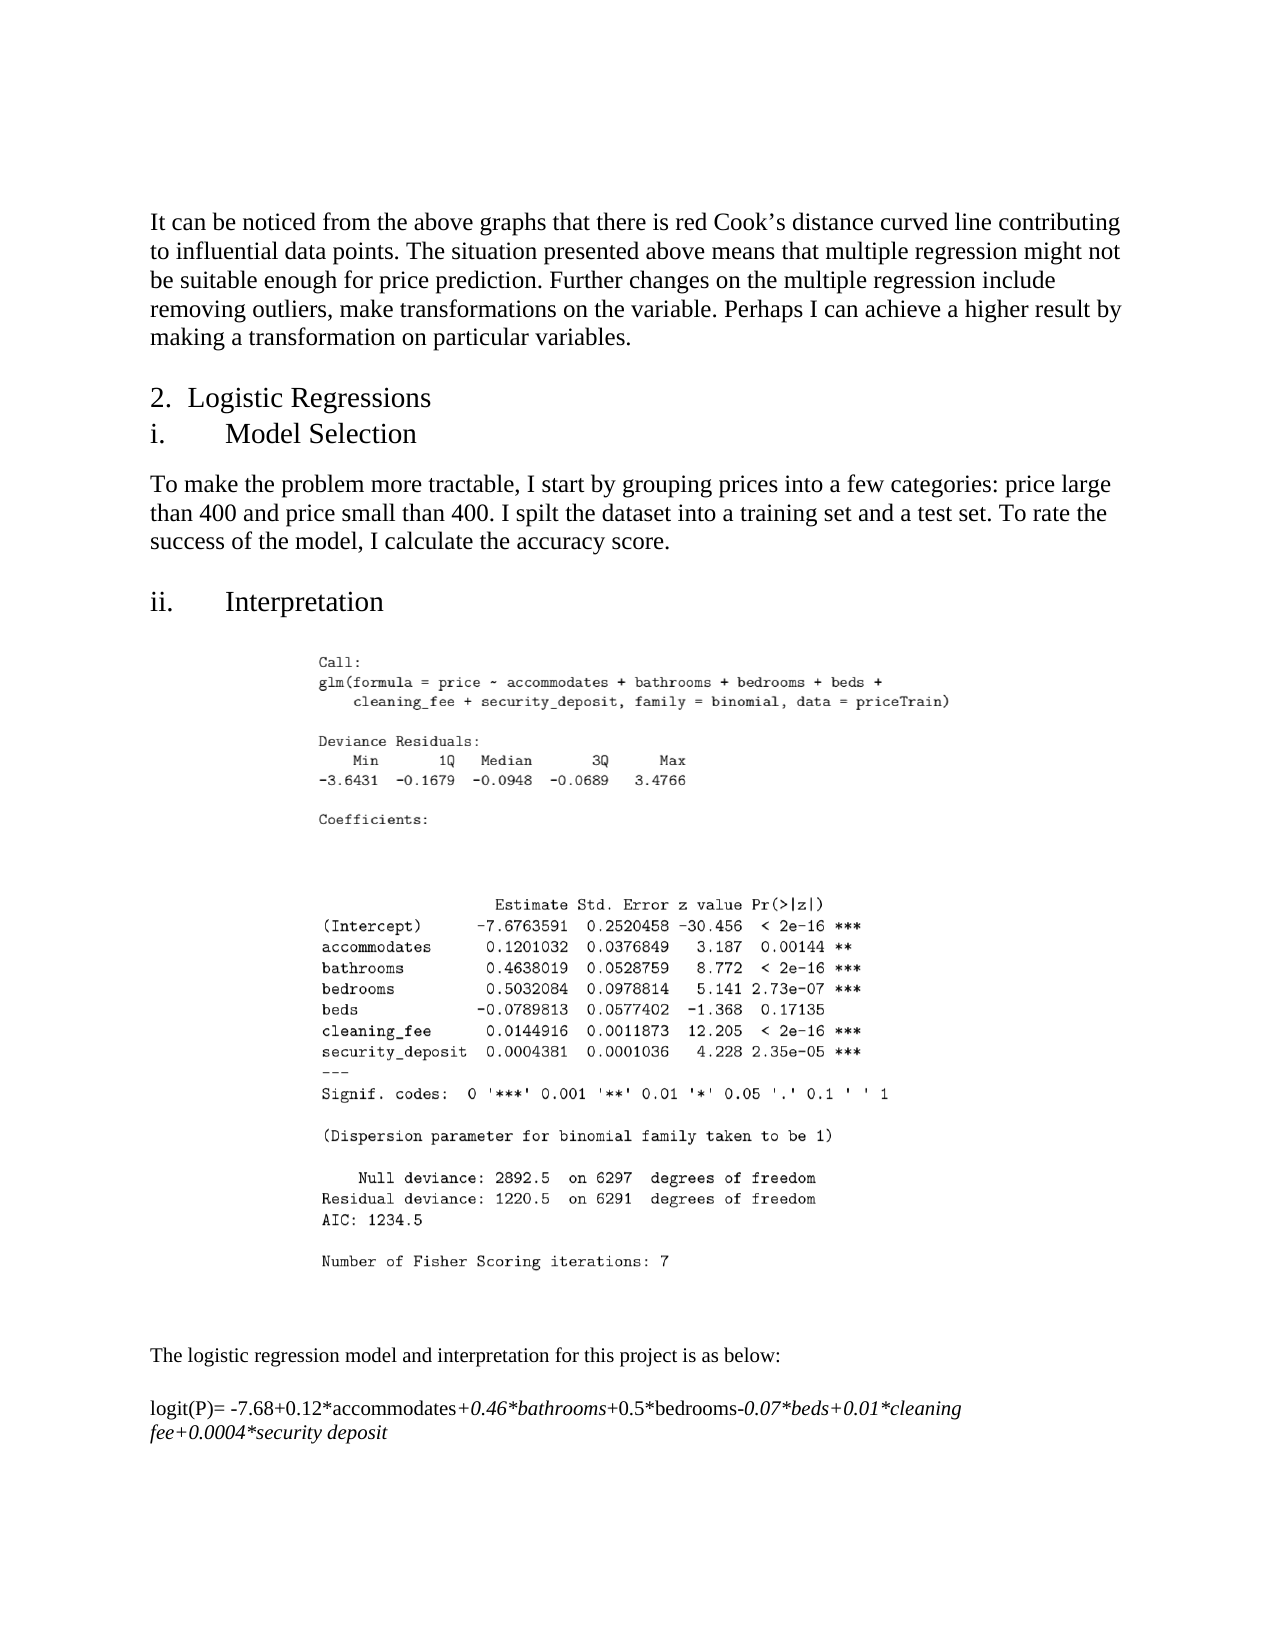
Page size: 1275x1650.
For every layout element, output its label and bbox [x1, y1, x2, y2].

picture [315, 656, 968, 838]
picture [316, 890, 904, 1282]
